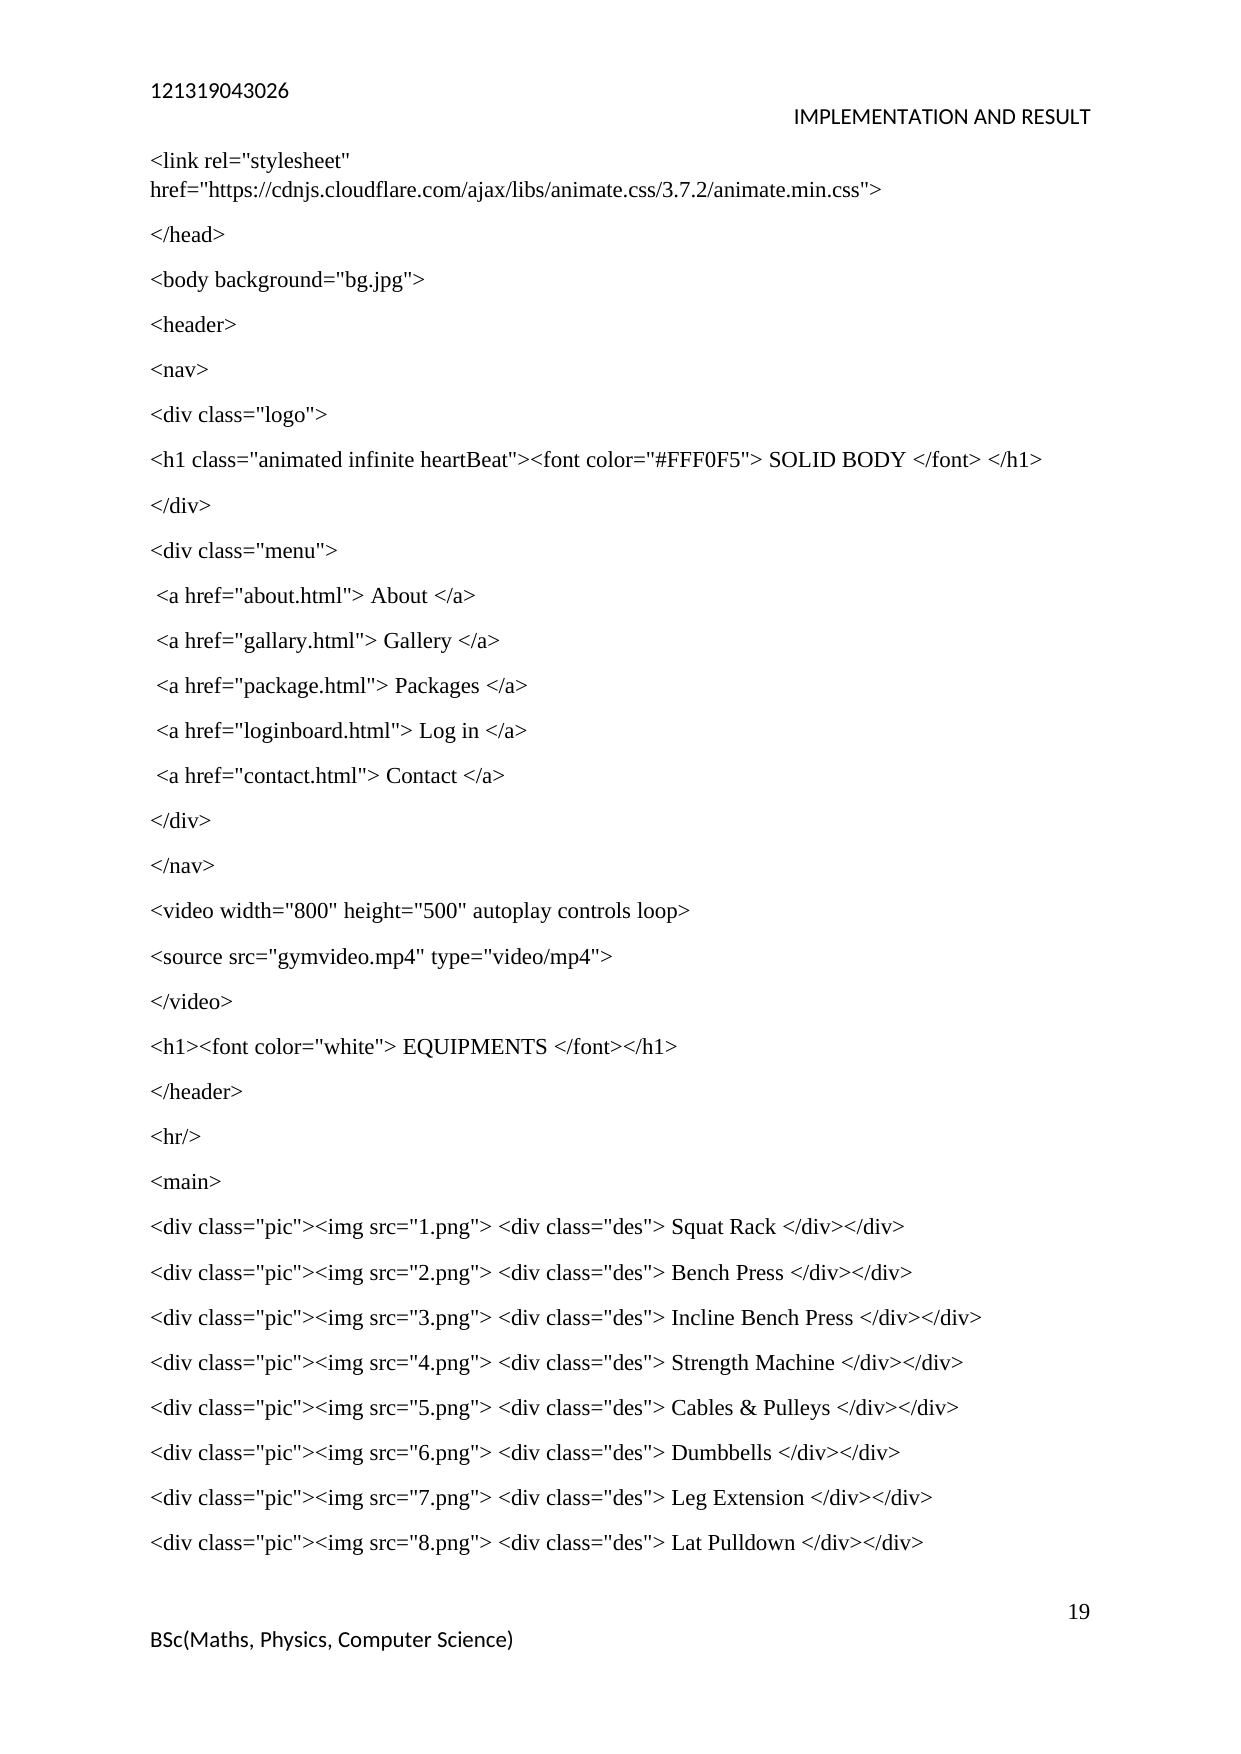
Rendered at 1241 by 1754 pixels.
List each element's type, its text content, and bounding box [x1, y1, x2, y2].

text <div class="pic"><img src="1.png"> <div class="des"> Squat Rack </div></div> [150, 1213, 1167, 1240]
text <div class="pic"><img src="4.png"> <div class="des"> Strength Machine </div></div> [150, 1349, 1167, 1375]
text </div> [150, 807, 1167, 834]
text </div> [150, 492, 1167, 518]
text </head> [150, 221, 1167, 247]
text </nav> [150, 852, 1167, 879]
text <link rel="stylesheet" href="https://cdnjs.cloudflare.com/ajax/libs/animate.css/3.7.2/animate.min.css"> [150, 147, 917, 202]
text <a href="contact.html"> Contact </a> [156, 762, 1167, 789]
text <div class="menu"> [150, 537, 1167, 563]
text <header> [150, 311, 1167, 338]
text <source src="gymvideo.mp4" type="video/mp4"> [150, 943, 1167, 969]
text <div class="pic"><img src="8.png"> <div class="des"> Lat Pulldown </div></div> [150, 1529, 1167, 1556]
text <h1 class="animated infinite heartBeat"><font color="#FFF0F5"> SOLID BODY </font> </h1> [150, 446, 1167, 473]
text <a href="package.html"> Packages </a> [156, 672, 1167, 698]
text <div class="pic"><img src="3.png"> <div class="des"> Incline Bench Press </div></div> [150, 1304, 1167, 1330]
text <main> [150, 1168, 1167, 1195]
text <nav> [150, 356, 1167, 383]
text <div class="pic"><img src="5.png"> <div class="des"> Cables & Pulleys </div></div> [150, 1394, 1167, 1420]
text <div class="pic"><img src="6.png"> <div class="des"> Dumbbells </div></div> [150, 1439, 1167, 1466]
text <hr/> [150, 1123, 1167, 1150]
text <a href="gallary.html"> Gallery </a> [156, 627, 1167, 653]
text <h1><font color="white"> EQUIPMENTS </font></h1> [150, 1033, 1167, 1059]
text <a href="loginboard.html"> Log in </a> [156, 717, 1167, 744]
text <body background="bg.jpg"> [150, 266, 1167, 293]
text </header> [150, 1078, 1167, 1104]
text <div class="pic"><img src="7.png"> <div class="des"> Leg Extension </div></div> [150, 1484, 1167, 1511]
text <div class="logo"> [150, 401, 1167, 428]
text <a href="about.html"> About </a> [156, 582, 1167, 608]
text <div class="pic"><img src="2.png"> <div class="des"> Bench Press </div></div> [150, 1259, 1167, 1285]
text <video width="800" height="500" autoplay controls loop> [150, 898, 1167, 924]
text </video> [150, 988, 1167, 1014]
